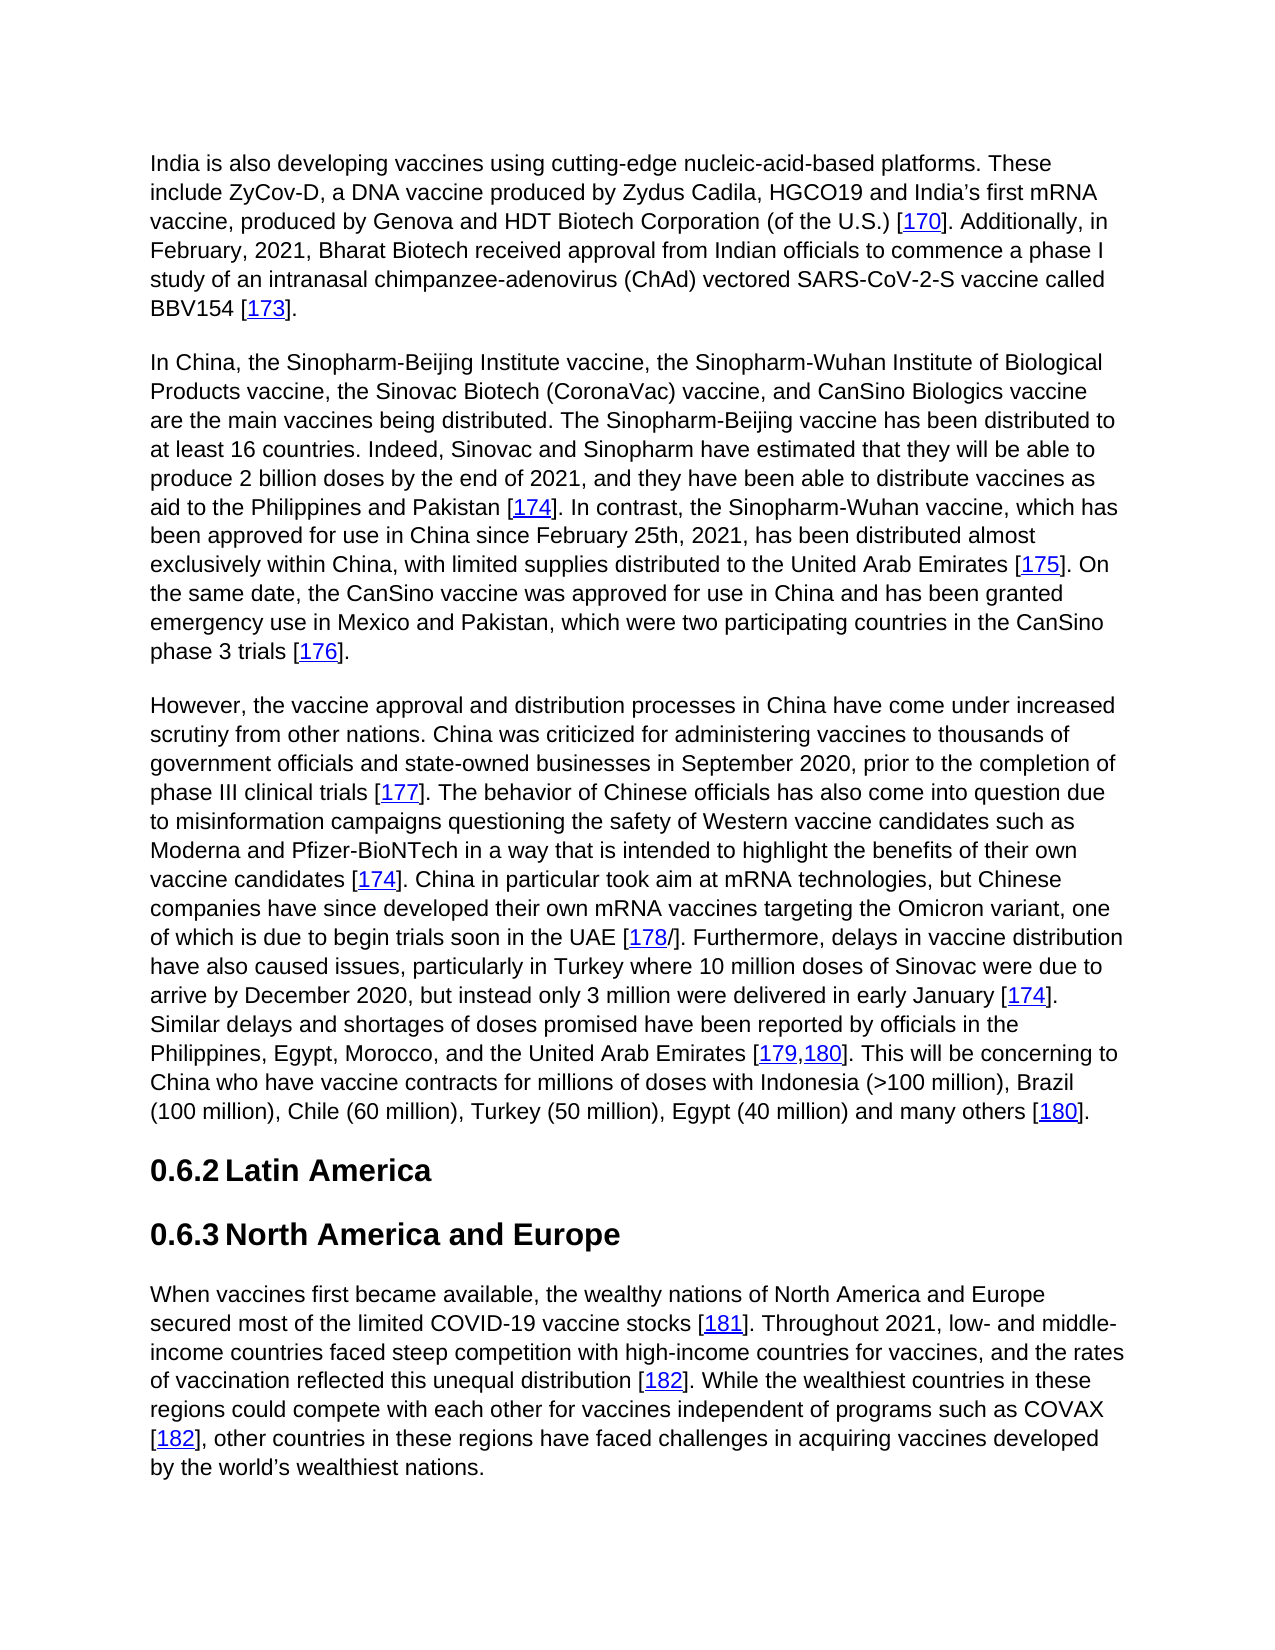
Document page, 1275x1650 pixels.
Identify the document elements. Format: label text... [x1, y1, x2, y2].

subtitle 0.6.2 Latin America [150, 1152, 1125, 1188]
text In China, the Sinopharm-Beijing Institute vaccine, the Sinopharm-Wuhan Institute of Biological Products vaccine, the Sinovac Biotech (CoronaVac) vaccine, and CanSino Biologics vaccine are the main vaccines being distributed. The Sinopharm-Beijing vaccine has been distributed to at least 16 countries. Indeed, Sinovac and Sinopharm have estimated that they will be able to produce 2 billion doses by the end of 2021, and they have been able to distribute vaccines as aid to the Philippines and Pakistan [174]. In contrast, the Sinopharm-Wuhan vaccine, which has been approved for use in China since February 25th, 2021, has been distributed almost exclusively within China, with limited supplies distributed to the United Arab Emirates [175]. On the same date, the CanSino vaccine was approved for use in China and has been granted emergency use in Mexico and Pakistan, which were two participating countries in the CanSino phase 3 trials [176]. [150, 349, 1125, 665]
text India is also developing vaccines using cutting-edge nucleic-acid-based platforms. These include ZyCov-D, a DNA vaccine produced by Zydus Cadila, HGCO19 and India’s first mRNA vaccine, produced by Genova and HDT Biotech Corporation (of the U.S.) [170]. Additionally, in February, 2021, Bharat Biotech received approval from Indian officials to commence a phase I study of an intranasal chimpanzee-adenovirus (ChAd) vectored SARS-CoV-2-S vaccine called BBV154 [173]. [150, 150, 1125, 321]
subtitle 0.6.3 North America and Europe [150, 1216, 1125, 1252]
text However, the vaccine approval and distribution processes in China have come under increased scrutiny from other nations. China was criticized for administering vaccines to thousands of government officials and state-owned businesses in September 2020, prior to the completion of phase III clinical trials [177]. The behavior of Chinese officials has also come into question due to misinformation campaigns questioning the safety of Western vaccine candidates such as Moderna and Pfizer-BioNTech in a way that is intended to highlight the benefits of their own vaccine candidates [174]. China in particular took aim at mRNA technologies, but Chinese companies have since developed their own mRNA vaccines targeting the Omicron variant, one of which is due to begin trials soon in the UAE [178/]. Furthermore, delays in vaccine distribution have also caused issues, particularly in Turkey where 10 million doses of Sinovac were due to arrive by December 2020, but instead only 3 million were delivered in early January [174]. Similar delays and shortages of doses promised have been reported by officials in the Philippines, Egypt, Morocco, and the United Arab Emirates [179,180]. This will be concerning to China who have vaccine contracts for millions of doses with Indonesia (>100 million), Brazil (100 million), Chile (60 million), Turkey (50 million), Egypt (40 million) and many others [180]. [150, 692, 1125, 1124]
text When vaccines first became available, the wealthy nations of North America and Europe secured most of the limited COVID-19 vaccine stocks [181]. Throughout 2021, low- and middle-income countries faced steep competition with high-income countries for vaccines, and the rates of vaccination reflected this unequal distribution [182]. While the wealthiest countries in these regions could compete with each other for vaccines independent of programs such as COVAX [182], other countries in these regions have faced challenges in acquiring vaccines developed by the world’s wealthiest nations. [150, 1281, 1125, 1481]
